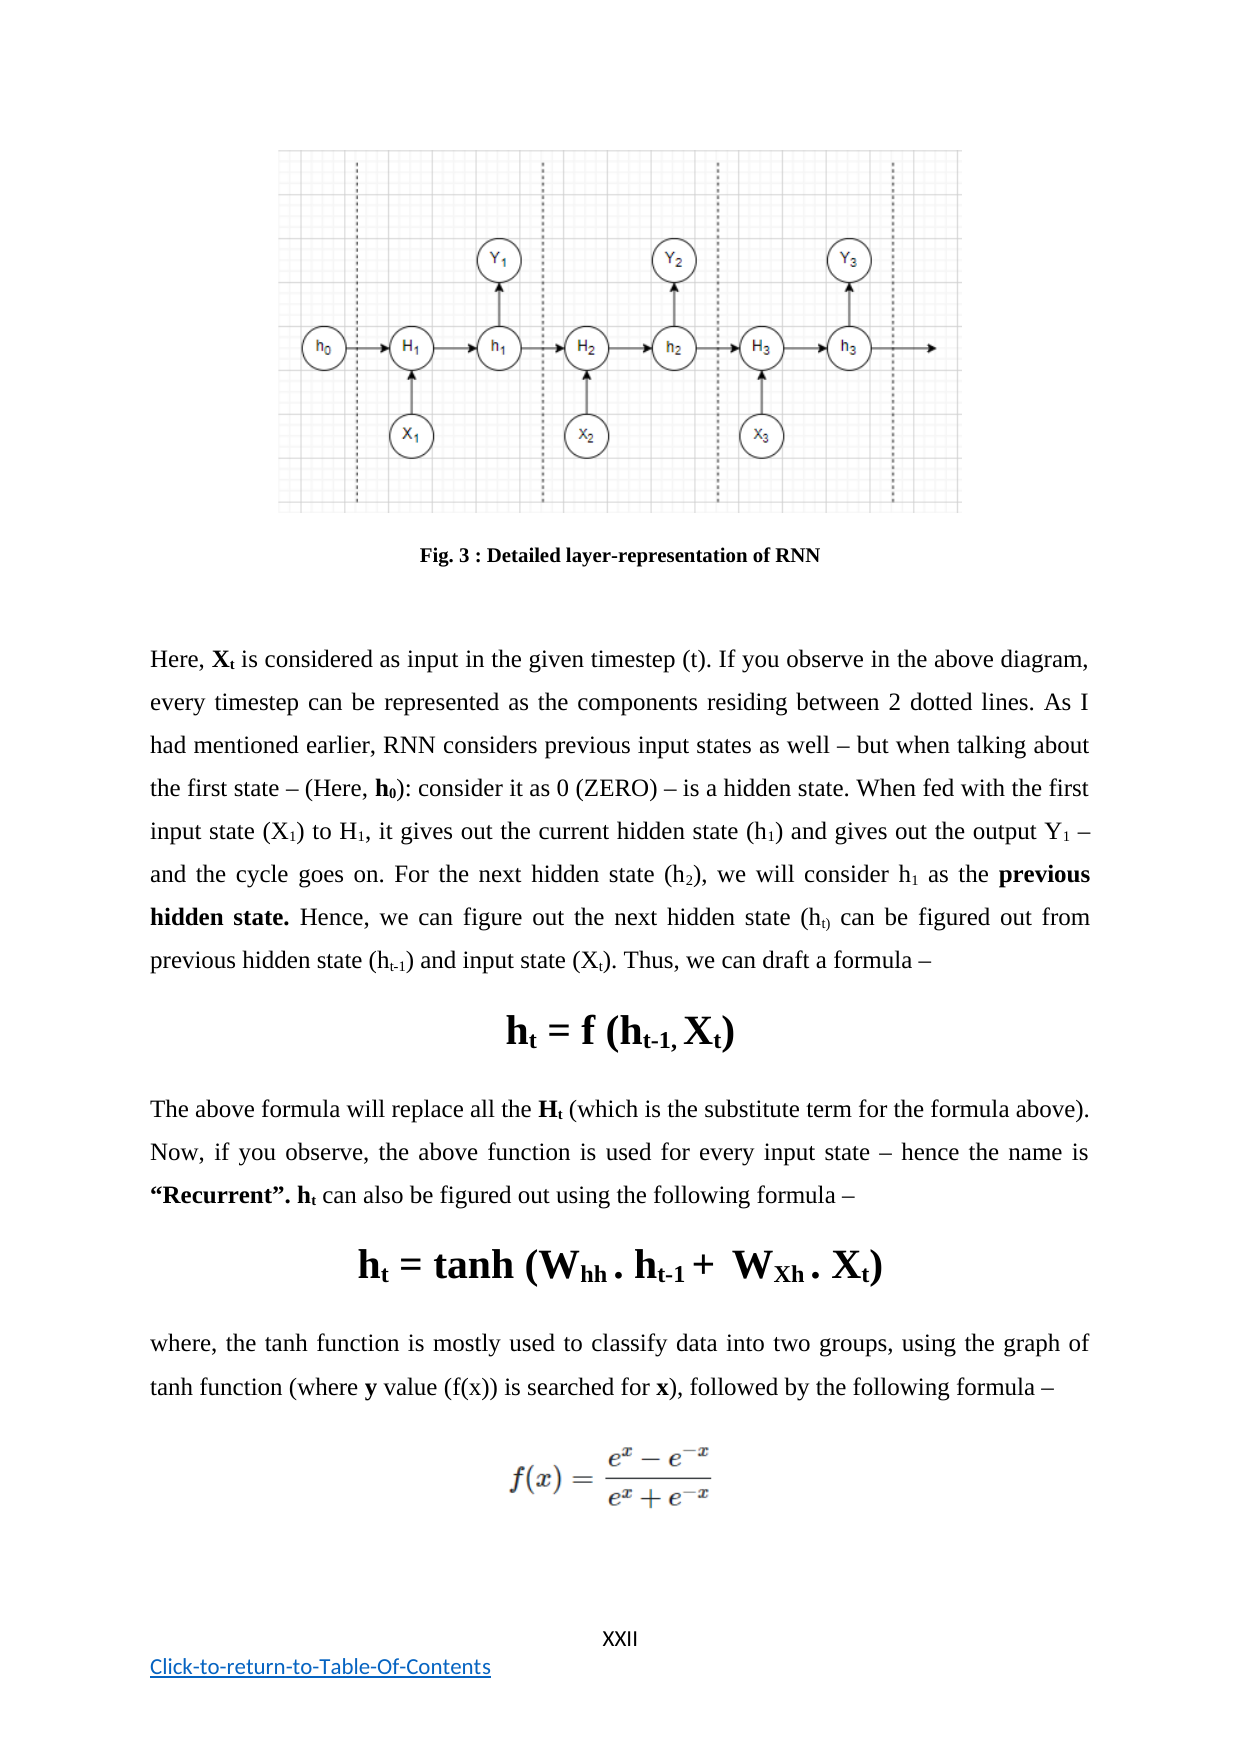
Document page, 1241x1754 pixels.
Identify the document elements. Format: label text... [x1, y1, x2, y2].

text Here, Xt is considered as input in the given timestep (t). If you observe in the above diagram, every timestep can be represented as the components residing between 2 dotted lines. As I had mentioned earlier, RNN considers previous input states as well – but when talking about the first state – (Here, h0): consider it as 0 (ZERO) – is a hidden state. When fed with the first input state (X1) to H1, it gives out the current hidden state (h1) and gives out the output Y1 – and the cycle goes on. For the next hidden state (h2), we will consider h1 as the previous hidden state. Hence, we can figure out the next hidden state (ht) can be figured out from previous hidden state (ht-1) and input state (Xt). Thus, we can draft a formula – [150, 644, 1090, 974]
text ht = f (ht-1, Xt) [150, 1005, 1090, 1053]
text The above formula will replace all the Ht (which is the substitute term for the formula above). Now, if you observe, the above function is used for every input state – hence the name is “Recurrent”. ht can also be figured out using the following formula – [150, 1094, 1090, 1209]
picture [497, 1431, 744, 1531]
text ht = tanh (Whh . ht-1 + WXh . Xt) [150, 1240, 1090, 1288]
text Fig. 3 : Detailed layer-representation of RNN [150, 543, 1090, 567]
picture [278, 150, 962, 513]
text where, the tanh function is mostly used to classify data into two groups, using the graph of tanh function (where y value (f(x)) is searched for x), followed by the following formula – [150, 1328, 1090, 1400]
